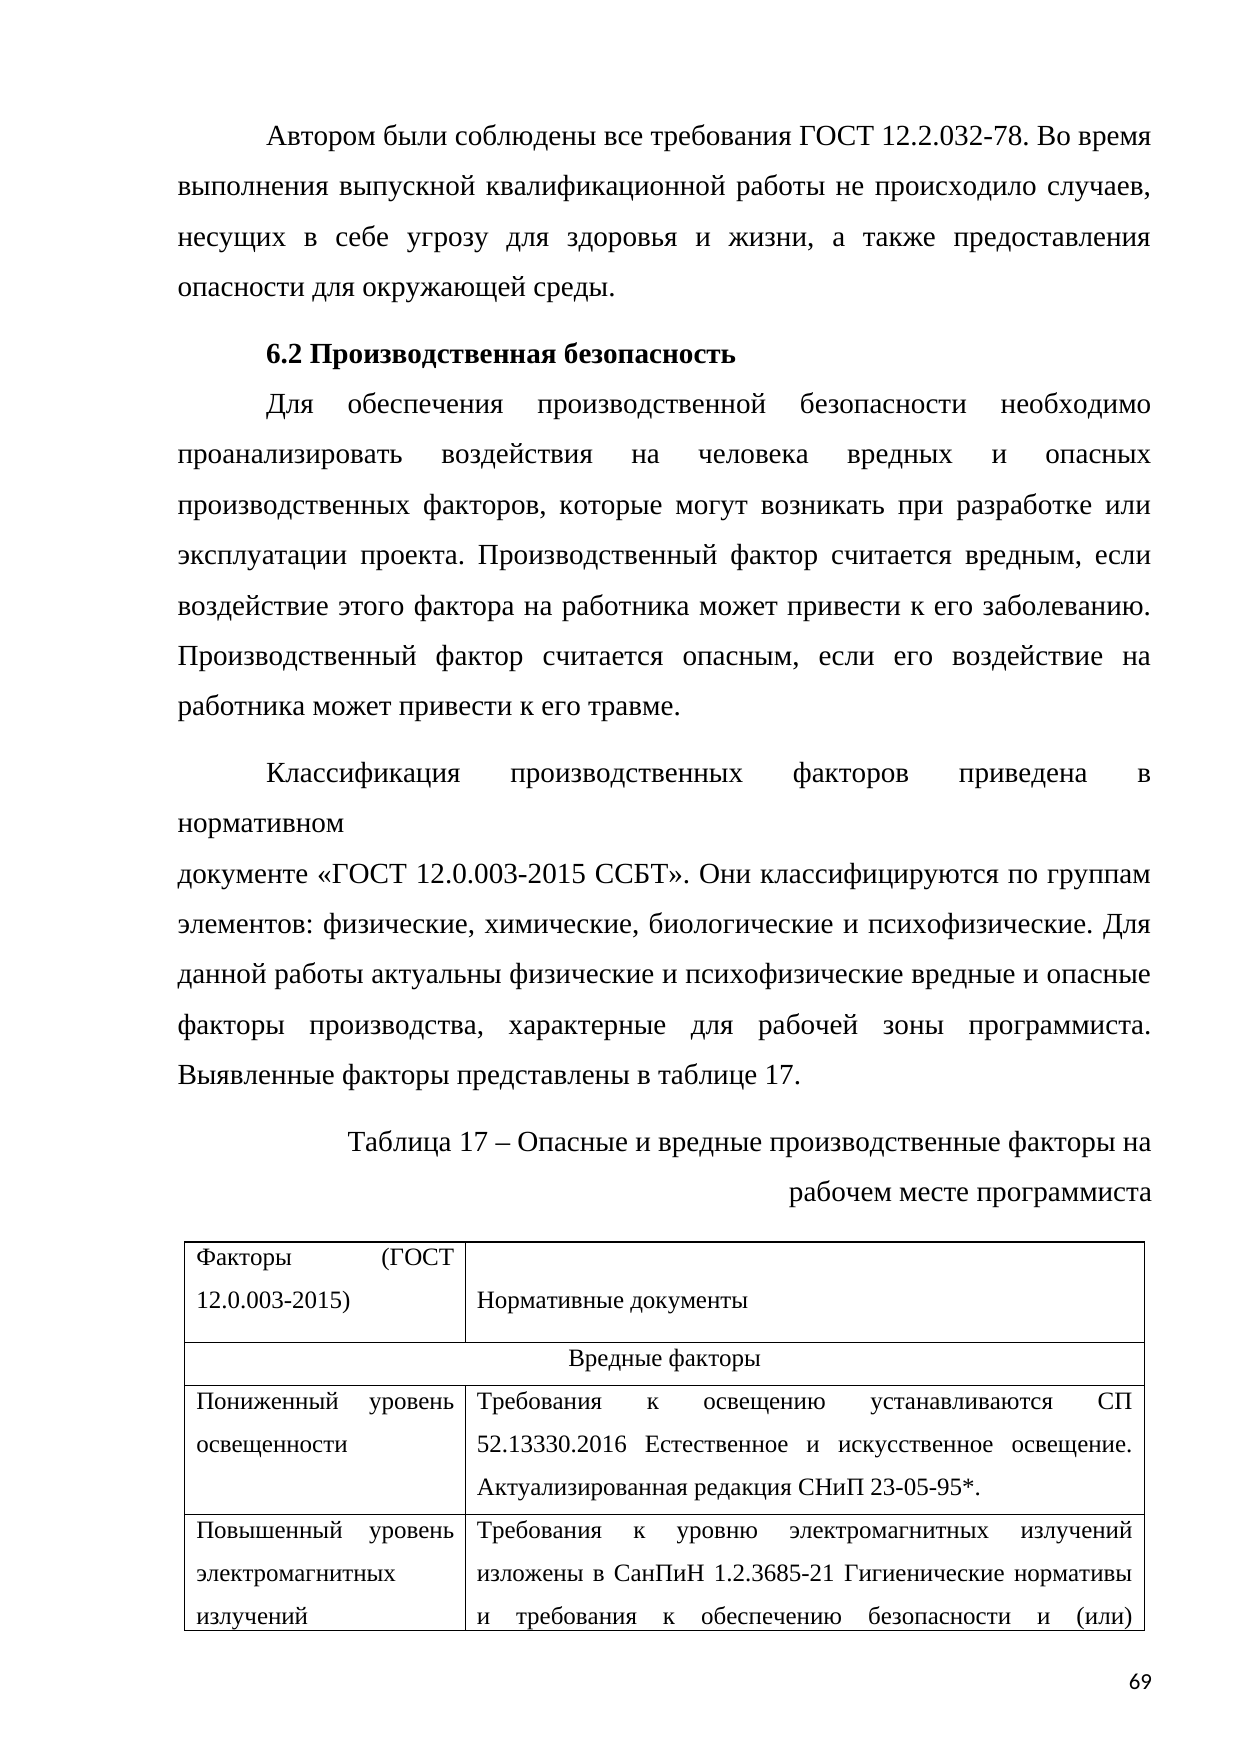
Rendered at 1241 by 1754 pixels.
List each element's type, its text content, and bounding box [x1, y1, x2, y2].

text Классификация производственных факторов приведена в нормативном документе «ГОСТ 12.0.003-2015 ССБТ». Они классифицируются по группам элементов: физические, химические, биологические и психофизические. Для данной работы актуальны физические и психофизические вредные и опасные факторы производства, характерные для рабочей зоны программиста. Выявленные факторы представлены в таблице 17. [177, 755, 1152, 1091]
text Для обеспечения производственной безопасности необходимо проанализировать воздействия на человека вредных и опасных производственных факторов, которые могут возникать при разработке или эксплуатации проекта. Производственный фактор считается вредным, если воздействие этого фактора на работника может привести к его заболеванию. Производственный фактор считается опасным, если его воздействие на работника может привести к его травме. [177, 386, 1152, 722]
text Таблица 17 – Опасные и вредные производственные факторы на рабочем месте программиста [177, 1124, 1152, 1208]
table_cell Требования к освещению устанавливаются СП 52.13330.2016 Естественное и искусственное освещение. Актуализированная редакция СНиП 23-05-95*. [466, 1386, 1144, 1514]
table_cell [185, 1515, 465, 1630]
table_header Нормативные документы [466, 1243, 1144, 1342]
list Производственная безопасность [266, 336, 1152, 369]
table_cell Вредные факторы [185, 1343, 1144, 1385]
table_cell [466, 1515, 1144, 1630]
text Автором были соблюдены все требования ГОСТ 12.2.032-78. Во время выполнения выпускной квалификационной работы не происходило случаев, несущих в себе угрозу для здоровья и жизни, а также предоставления опасности для окружающей среды. [177, 118, 1152, 303]
table_cell Пониженный уровень освещенности [185, 1386, 465, 1514]
table_header Факторы (ГОСТ 12.0.003-2015) [185, 1243, 465, 1342]
